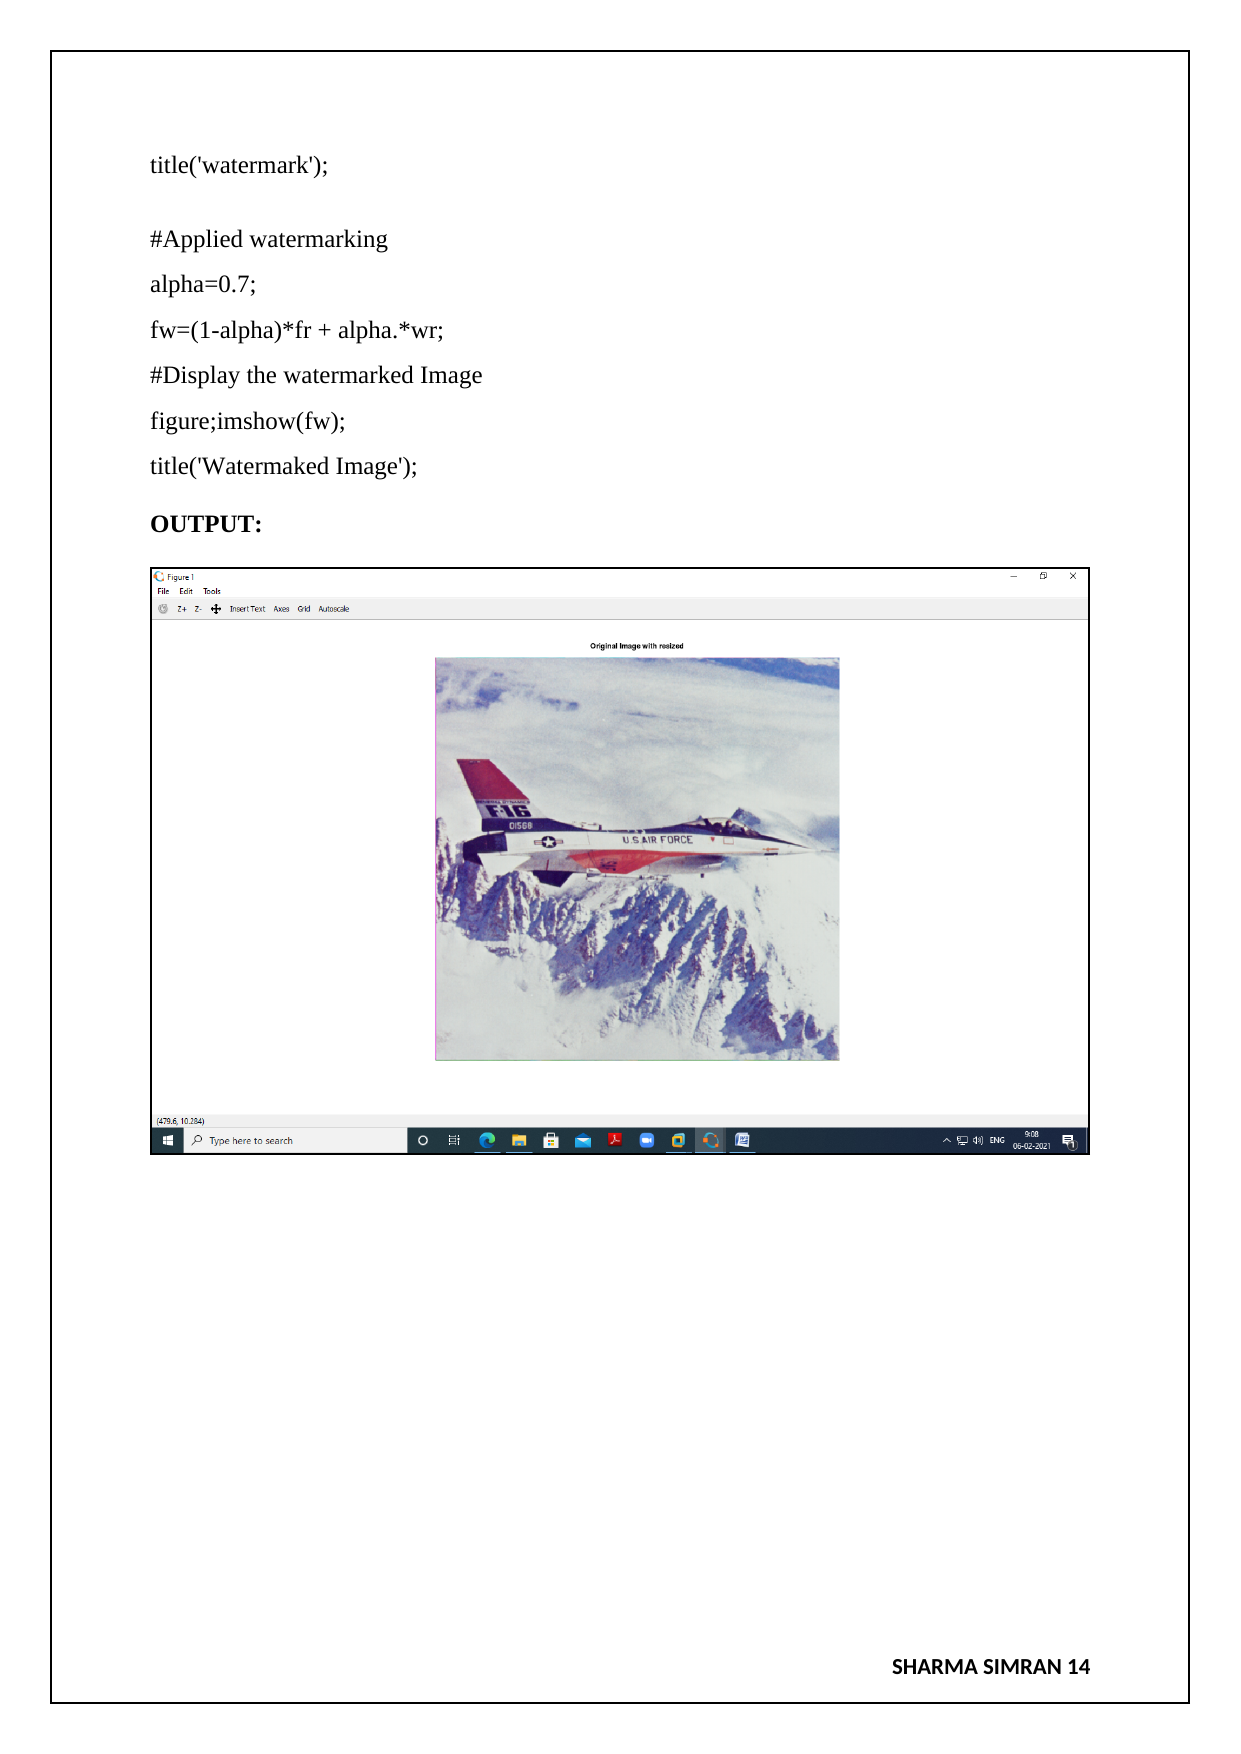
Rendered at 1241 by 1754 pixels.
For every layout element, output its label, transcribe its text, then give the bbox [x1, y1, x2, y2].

text #Applied watermarking [150, 224, 1090, 253]
text OUTPUT: [150, 509, 1090, 538]
text fw=(1-alpha)*fr + alpha.*wr; [150, 315, 1090, 344]
text alpha=0.7; [150, 269, 1090, 298]
text title('watermark'); [150, 150, 1090, 179]
picture [152, 569, 1088, 1153]
text title('Watermaked Image'); [150, 451, 1090, 480]
text #Display the watermarked Image [150, 360, 1090, 389]
text figure;imshow(fw); [150, 406, 1090, 434]
